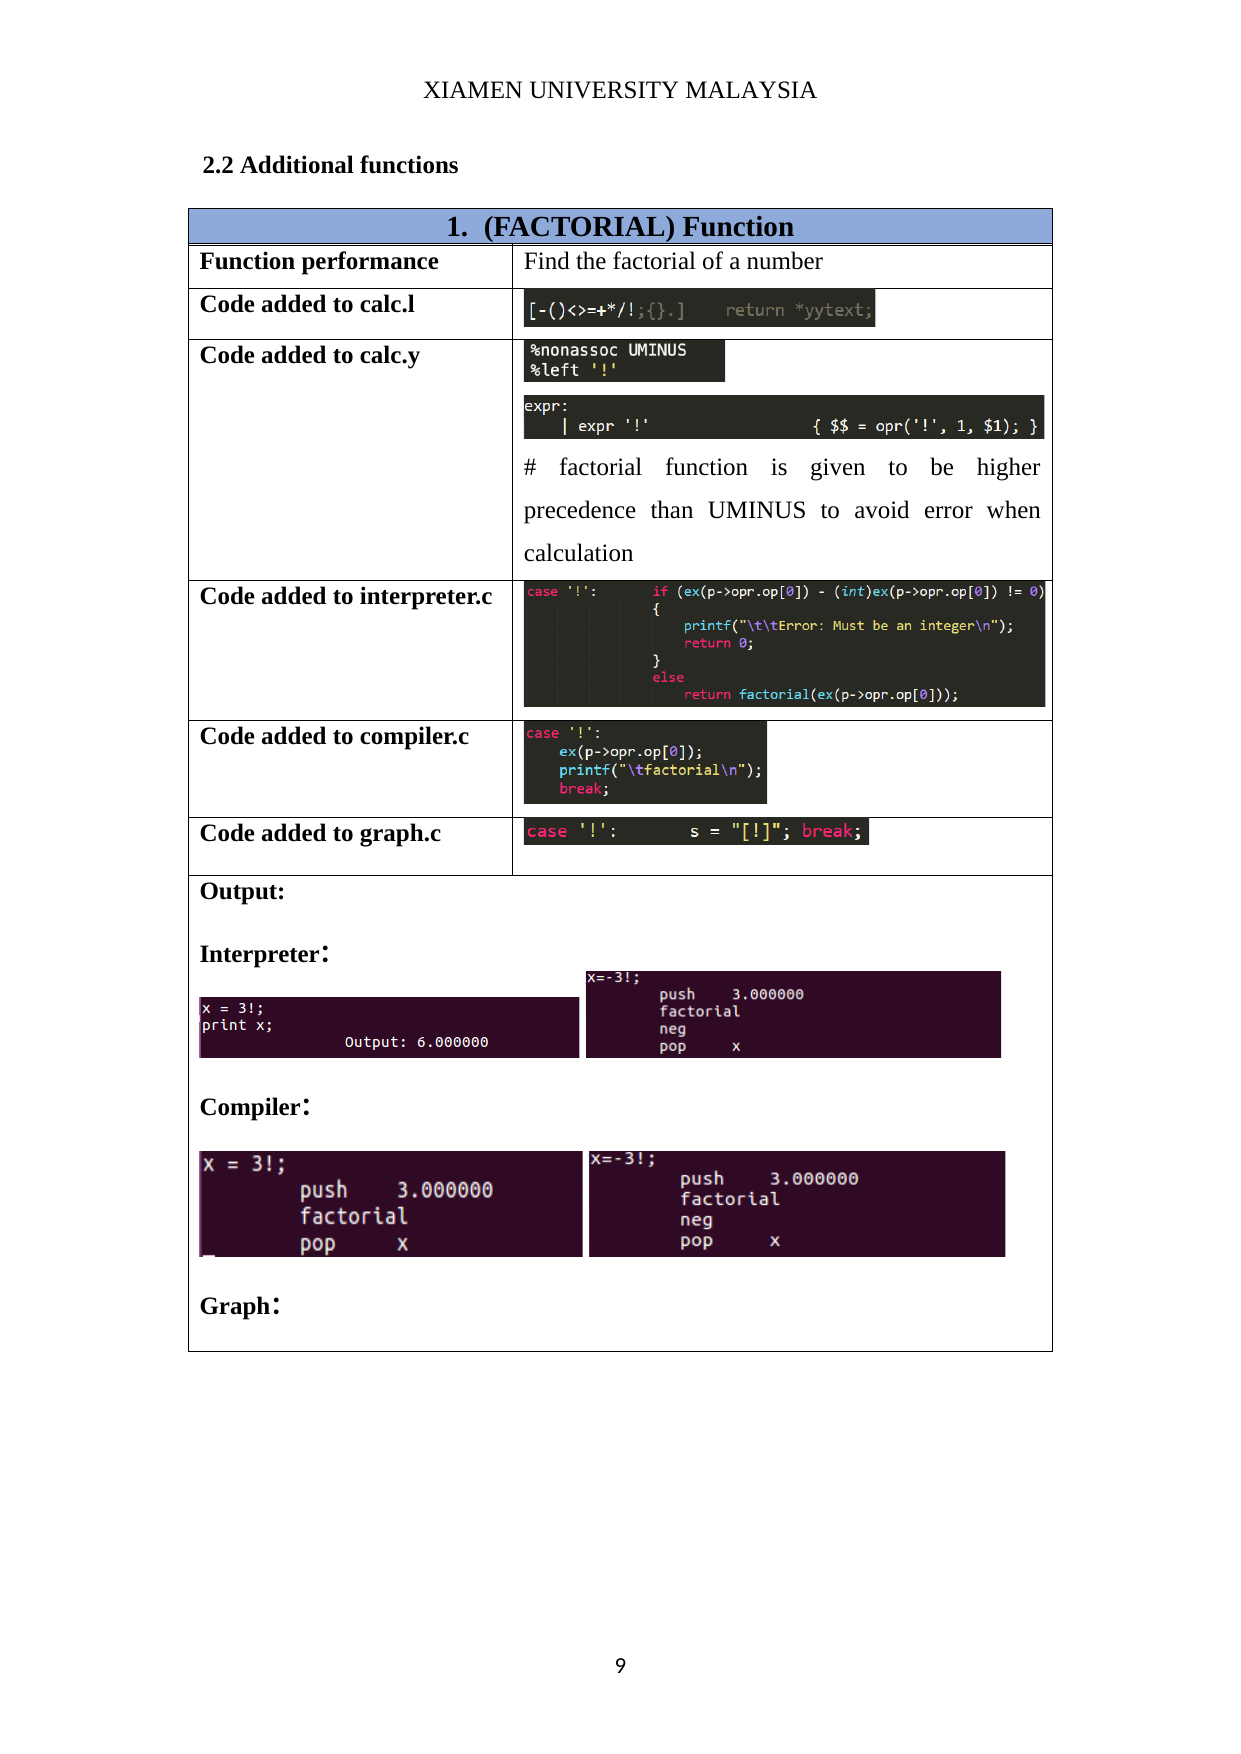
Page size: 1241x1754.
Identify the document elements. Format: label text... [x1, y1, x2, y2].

picture [585, 971, 1002, 1058]
table_cell [513, 581, 1052, 720]
picture [523, 395, 1045, 439]
table_header (FACTORIAL) Function [189, 209, 1052, 243]
table_cell Code added to interpreter.c [189, 581, 512, 720]
table_cell Code added to graph.c [189, 818, 512, 875]
table_cell [513, 289, 1052, 339]
table_cell Code added to calc.l [189, 289, 512, 339]
subtitle Additional functions [202, 150, 1053, 179]
picture [523, 817, 870, 845]
table_cell # factorial function is given to be higher precedence than UMINUS to avoid error when calculation [513, 340, 1052, 580]
picture [523, 581, 1046, 707]
picture [523, 288, 876, 327]
picture [523, 340, 725, 382]
picture [588, 1151, 1006, 1257]
table_cell [513, 721, 1052, 817]
picture [523, 721, 768, 804]
table_cell Function performance [189, 246, 512, 288]
table_cell [513, 818, 1052, 875]
table_cell Output: Interpreter： Compiler： Graph： [189, 876, 1052, 1351]
picture [199, 997, 580, 1058]
table_cell Find the factorial of a number [513, 246, 1052, 288]
table_cell Code added to calc.y [189, 340, 512, 580]
table_cell Code added to compiler.c [189, 721, 512, 817]
picture [199, 1151, 583, 1257]
